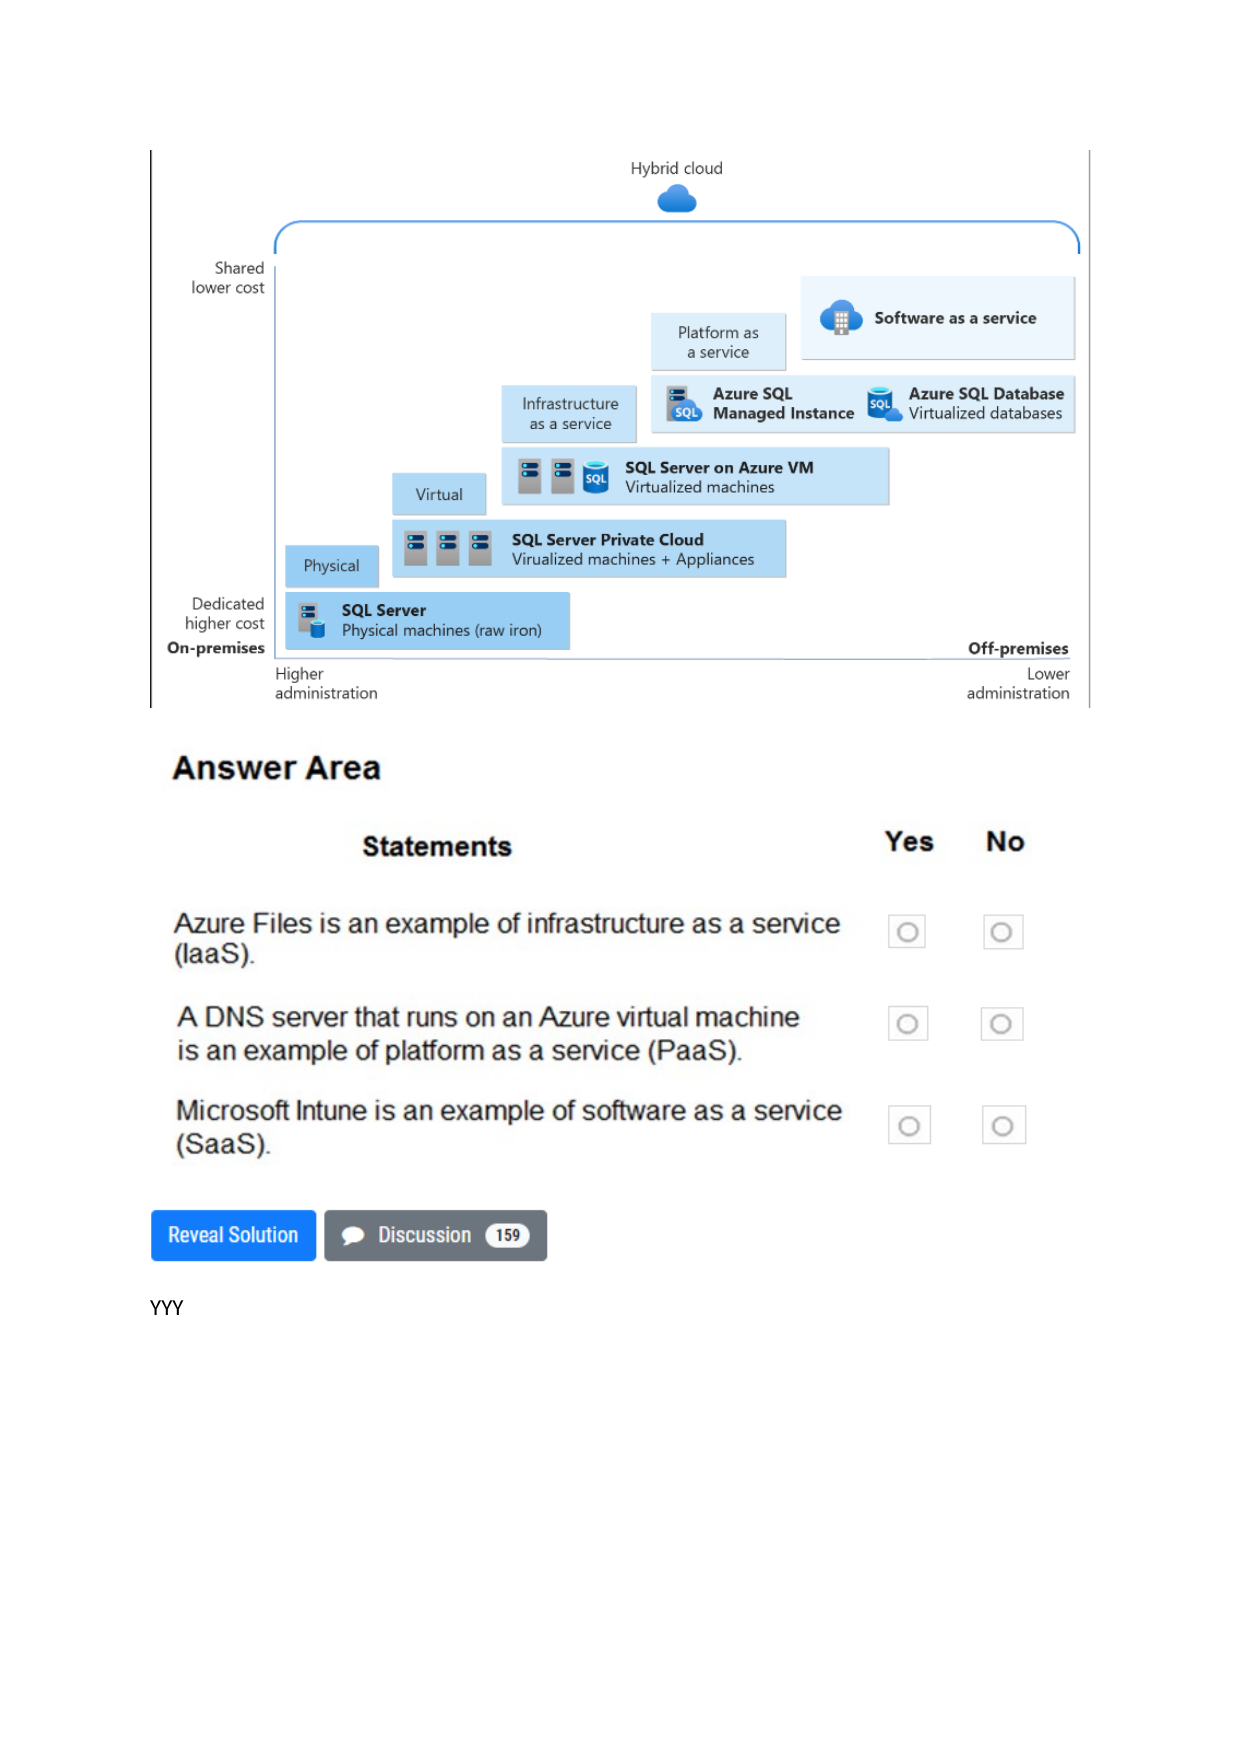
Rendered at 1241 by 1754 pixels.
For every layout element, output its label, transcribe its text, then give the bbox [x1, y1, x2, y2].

picture [150, 732, 1091, 1268]
picture [150, 150, 1091, 708]
text YYY [150, 1293, 1090, 1321]
